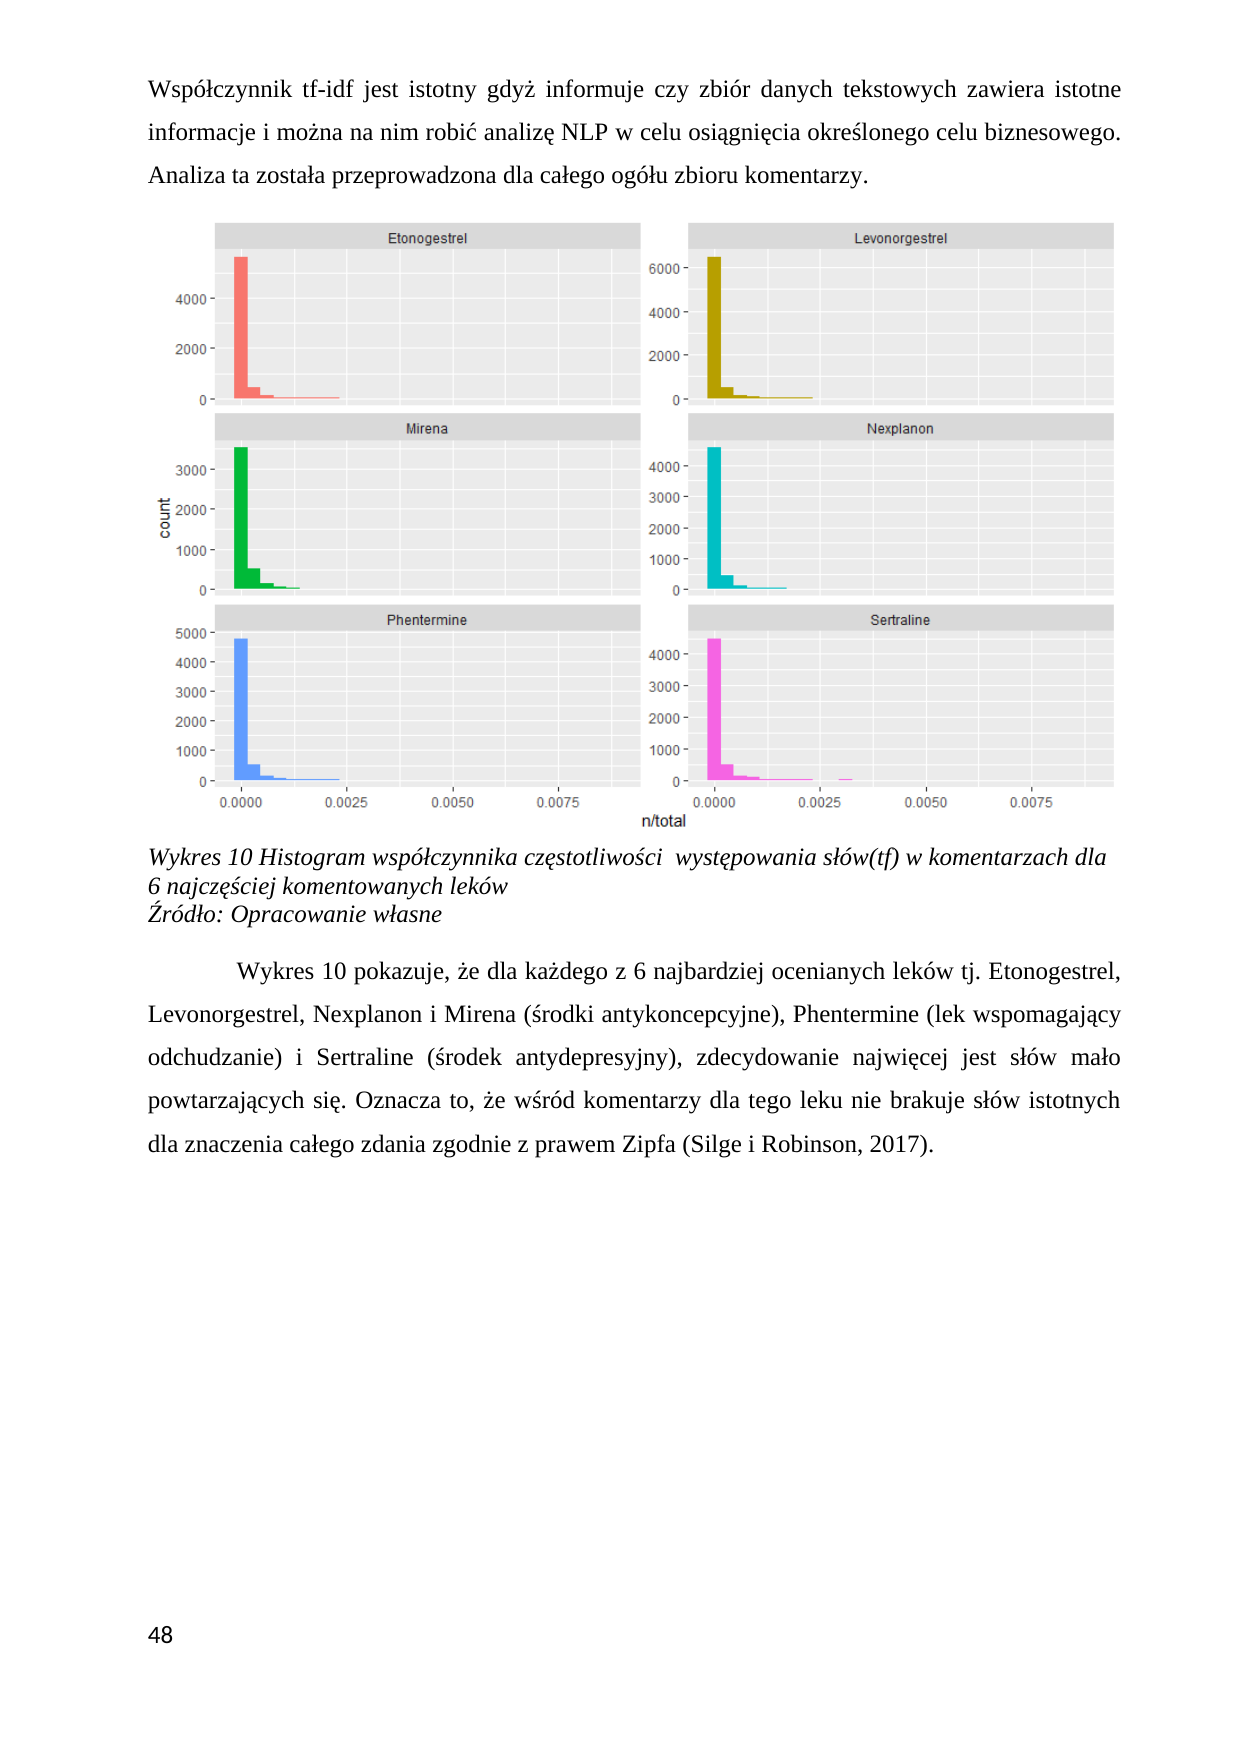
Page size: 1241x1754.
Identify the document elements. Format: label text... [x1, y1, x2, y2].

text Współczynnik tf-idf jest istotny gdyż informuje czy zbiór danych tekstowych zawiera istotne informacje i można na nim robić analizę NLP w celu osiągnięcia określonego celu biznesowego. Analiza ta została przeprowadzona dla całego ogółu zbioru komentarzy. [148, 74, 1122, 189]
text Wykres 10 pokazuje, że dla każdego z 6 najbardziej ocenianych leków tj. Etonogestrel, Levonorgestrel, Nexplanon i Mirena (środki antykoncepcyjne), Phentermine (lek wspomagający odchudzanie) i Sertraline (środek antydepresyjny), zdecydowanie najwięcej jest słów mało powtarzających się. Oznacza to, że wśród komentarzy dla tego leku nie brakuje słów istotnych dla znaczenia całego zdania zgodnie z prawem Zipfa. [148, 956, 1122, 1157]
picture [147, 215, 1123, 838]
